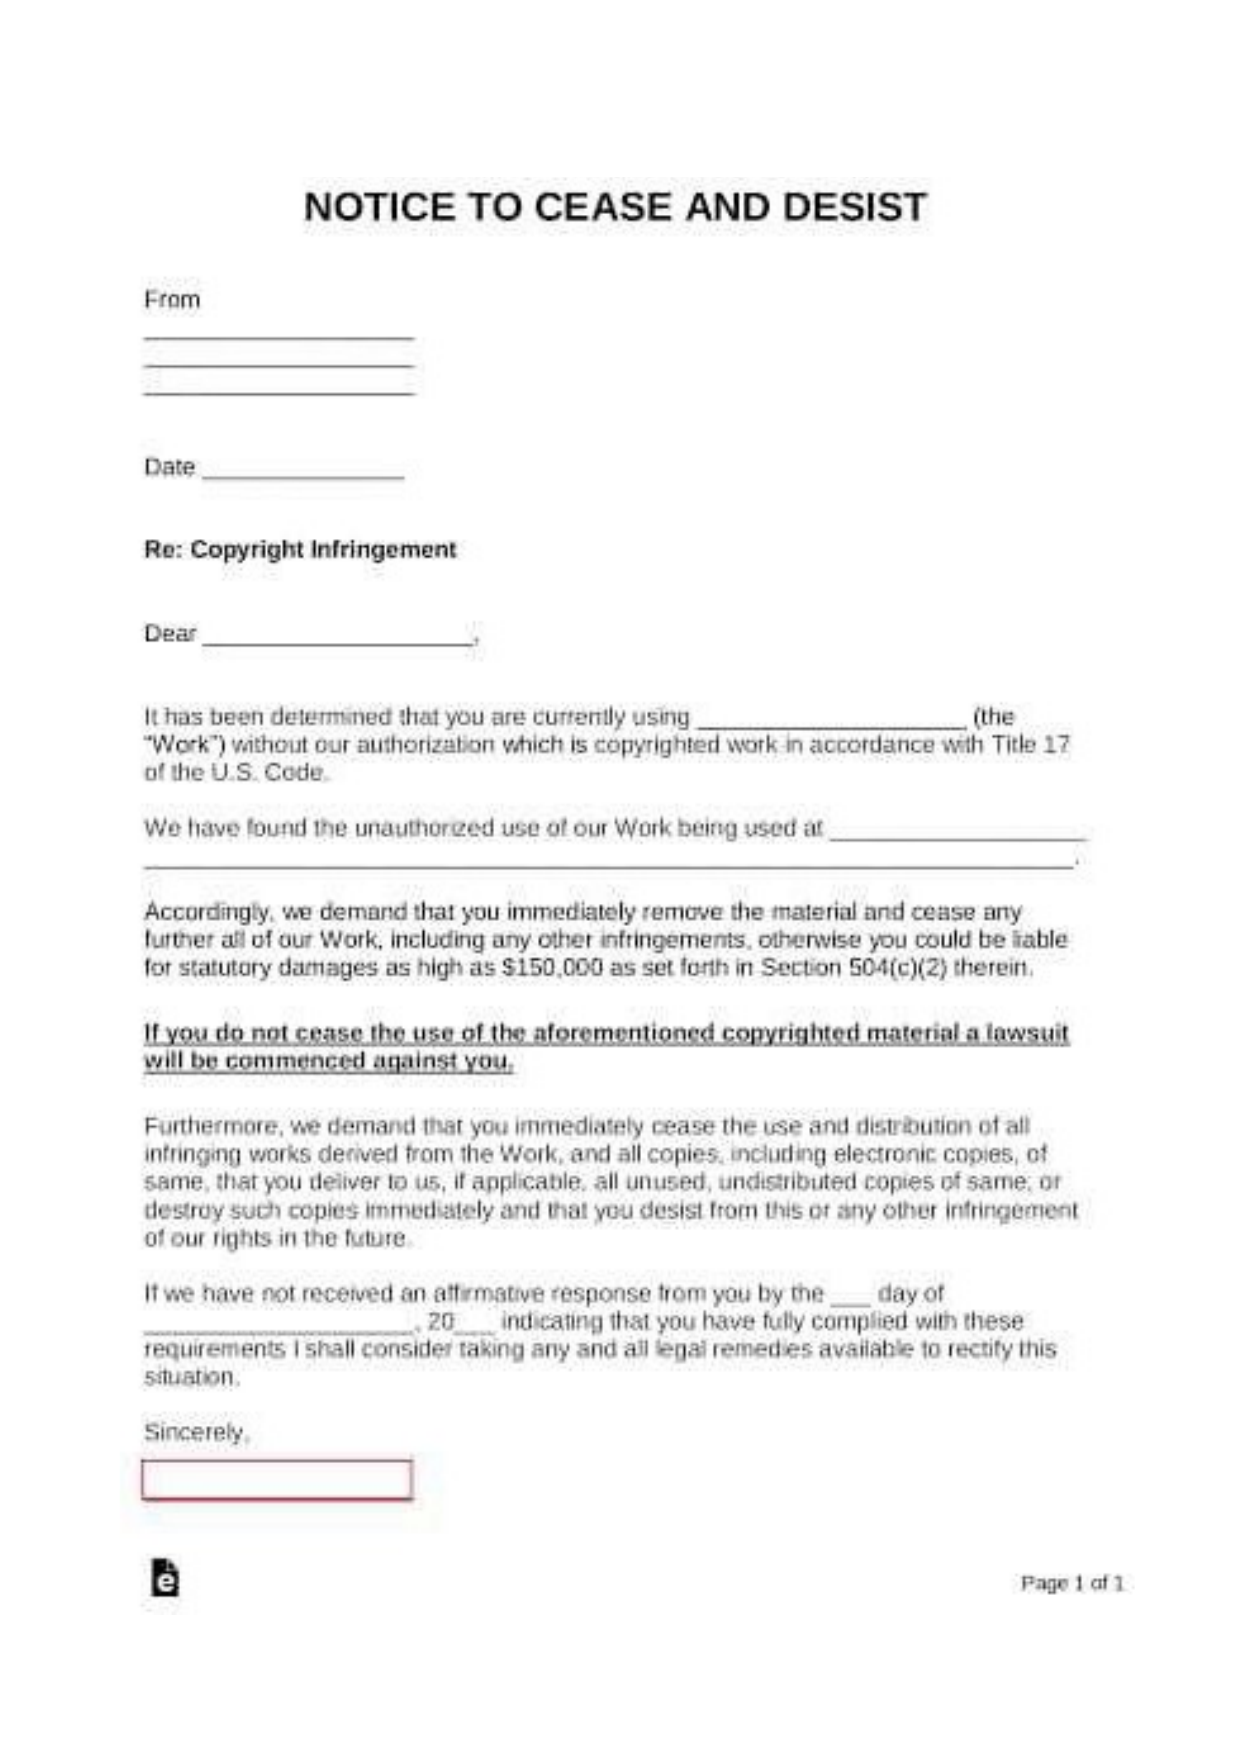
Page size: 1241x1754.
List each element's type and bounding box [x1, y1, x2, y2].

picture [119, 177, 1135, 1615]
